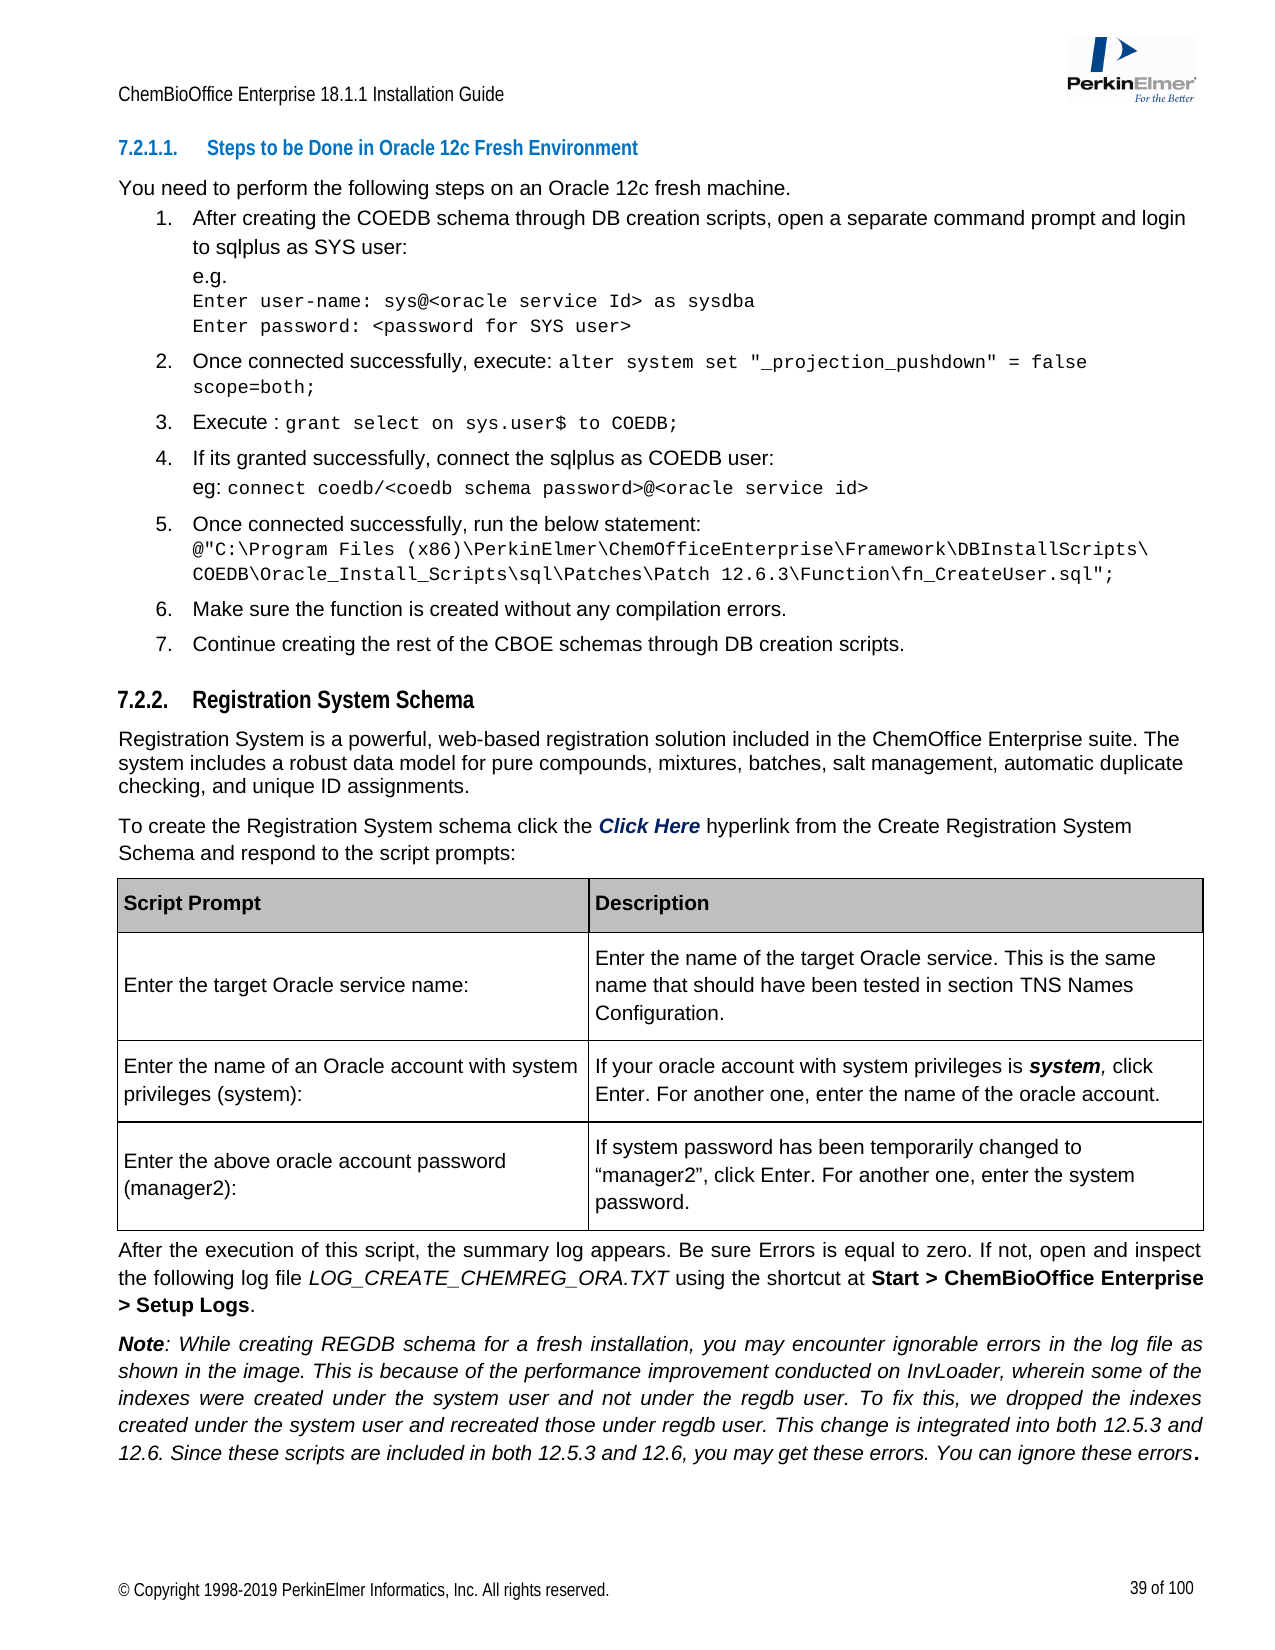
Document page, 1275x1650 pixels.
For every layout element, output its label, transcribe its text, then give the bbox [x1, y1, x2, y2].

text You need to perform the following steps on an Oracle 12c fresh machine. [118, 173, 1204, 200]
list If its granted successfully, connect the sqlplus as COEDB user: eg: connect coedb/<coedb schema password>@<oracle service id> [155, 446, 1204, 500]
table_cell Enter the name of an Oracle account with system privileges (system): [118, 1041, 588, 1121]
table_cell If your oracle account with system privileges is system, click Enter. For another one, enter the name of the oracle account. [589, 1040, 1203, 1121]
table_header Script Prompt [118, 879, 588, 932]
table_cell If system password has been temporarily changed to “manager2”, click Enter. For another one, enter the system password. [589, 1121, 1203, 1230]
table_cell Enter the above oracle account password (manager2): [118, 1123, 588, 1230]
table_header Description [590, 879, 1202, 932]
list Execute : grant select on sys.user$ to COEDB; [155, 410, 1204, 435]
list Once connected successfully, run the below statement: @"C:\Program Files (x86)\PerkinElmer\ChemOfficeEnterprise\Framework\DBInstallScripts\COEDB\Oracle_Install_Scripts\sql\Patches\Patch 12.6.3\Function\fn_CreateUser.sql"; [155, 511, 1204, 586]
text After the execution of this script, the summary log appears. Be sure Errors is equal to zero. If not, open and inspect the following log file LOG_CREATE_CHEMREG_ORA.TXT using the shortcut at Start > ChemBioOffice Enterprise > Setup Logs. [118, 1235, 1204, 1316]
table_cell Enter the target Oracle service name: [118, 933, 588, 1040]
text To create the Registration System schema click the Click Here hyperlink from the Create Registration System Schema and respond to the script prompts: [118, 811, 1204, 865]
subtitle Registration System Schema [117, 685, 1204, 714]
picture [1067, 37, 1197, 102]
list Make sure the function is created without any compilation errors. [155, 597, 1204, 621]
subtitle Steps to be Done in Oracle 12c Fresh Environment [118, 135, 1204, 160]
text Note: While creating REGDB schema for a fresh installation, you may encounter ignorable errors in the log file as shown in the image. This is because of the performance improvement conducted on InvLoader, wherein some of the indexes were created under the system user and not under the regdb user. To fix this, we dropped the indexes created under the system user and recreated those under regdb user. This change is integrated into both 12.5.3 and 12.6. Since these scripts are included in both 12.5.3 and 12.6, you may get these errors. You can ignore these errors. [118, 1329, 1204, 1464]
table_cell Enter the name of the target Oracle service. This is the same name that should have been tested in section TNS Names Configuration. [589, 933, 1203, 1040]
text Registration System is a powerful, web-based registration solution included in the ChemOffice Enterprise suite. The system includes a robust data model for pure compounds, mixtures, batches, salt management, automatic duplicate checking, and unique ID assignments. [118, 726, 1204, 798]
list Once connected successfully, execute: alter system set "_projection_pushdown" = false scope=both; [155, 349, 1204, 399]
list After creating the COEDB schema through DB creation scripts, open a separate command prompt and login to sqlplus as SYS user: e.g. Enter user-name: sys@<oracle service Id> as sysdba Enter password: <password for SYS user> [155, 206, 1204, 338]
list Continue creating the rest of the CBOE schemas through DB creation scripts. [155, 632, 1204, 656]
